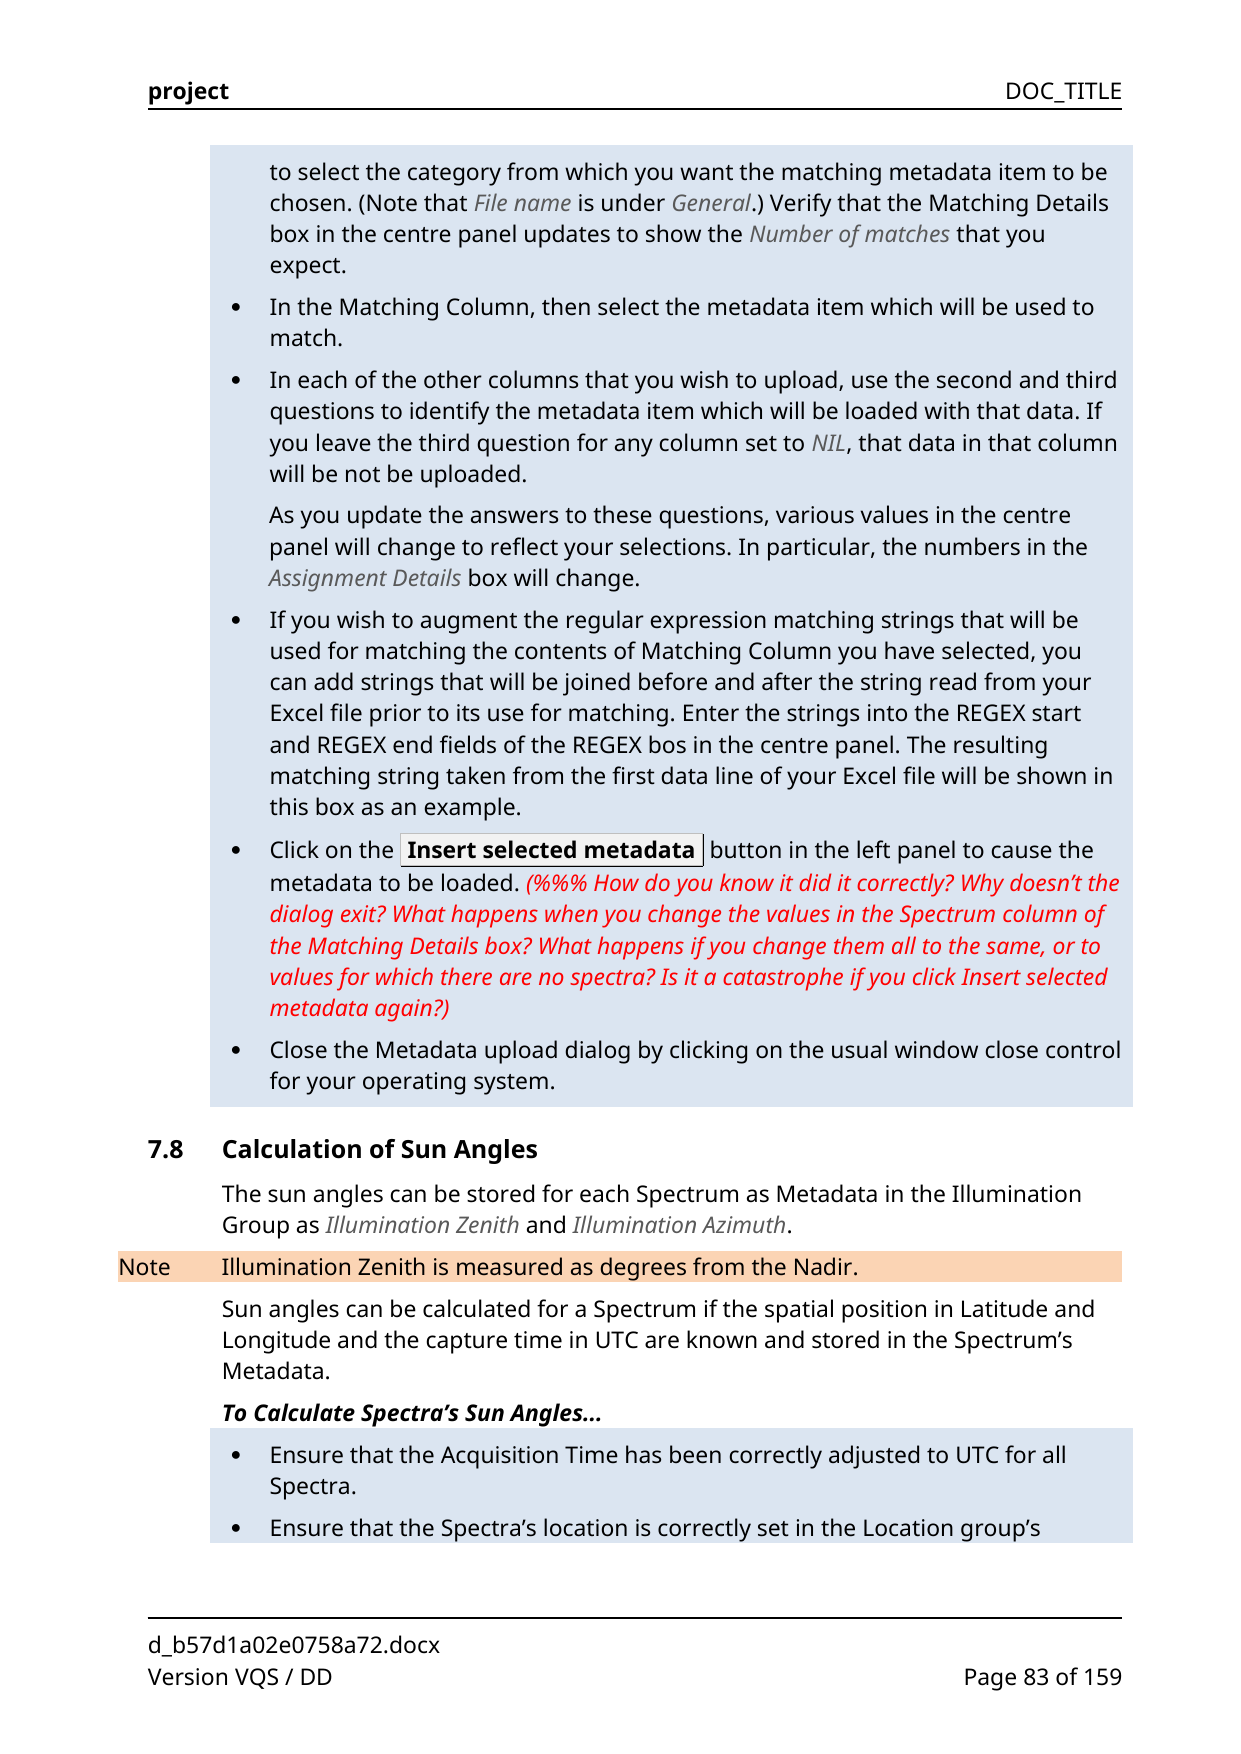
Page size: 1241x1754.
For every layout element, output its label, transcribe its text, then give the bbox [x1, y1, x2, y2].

subtitle To Calculate Spectra’s Sun Angles... [222, 1397, 1122, 1428]
text The sun angles can be stored for each Spectrum as Metadata in the Illumination Group as Illumination Zenith and Illumination Azimuth. [222, 1178, 1122, 1241]
subtitle Calculation of Sun Angles [148, 1132, 1122, 1166]
text Sun angles can be calculated for a Spectrum if the spatial position in Latitude and Longitude and the capture time in UTC are known and stored in the Spectrum’s Metadata. [222, 1293, 1122, 1387]
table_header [210, 145, 1133, 1107]
text Note Illumination Zenith is measured as degrees from the Nadir. [118, 1251, 1122, 1282]
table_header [210, 1428, 1133, 1543]
